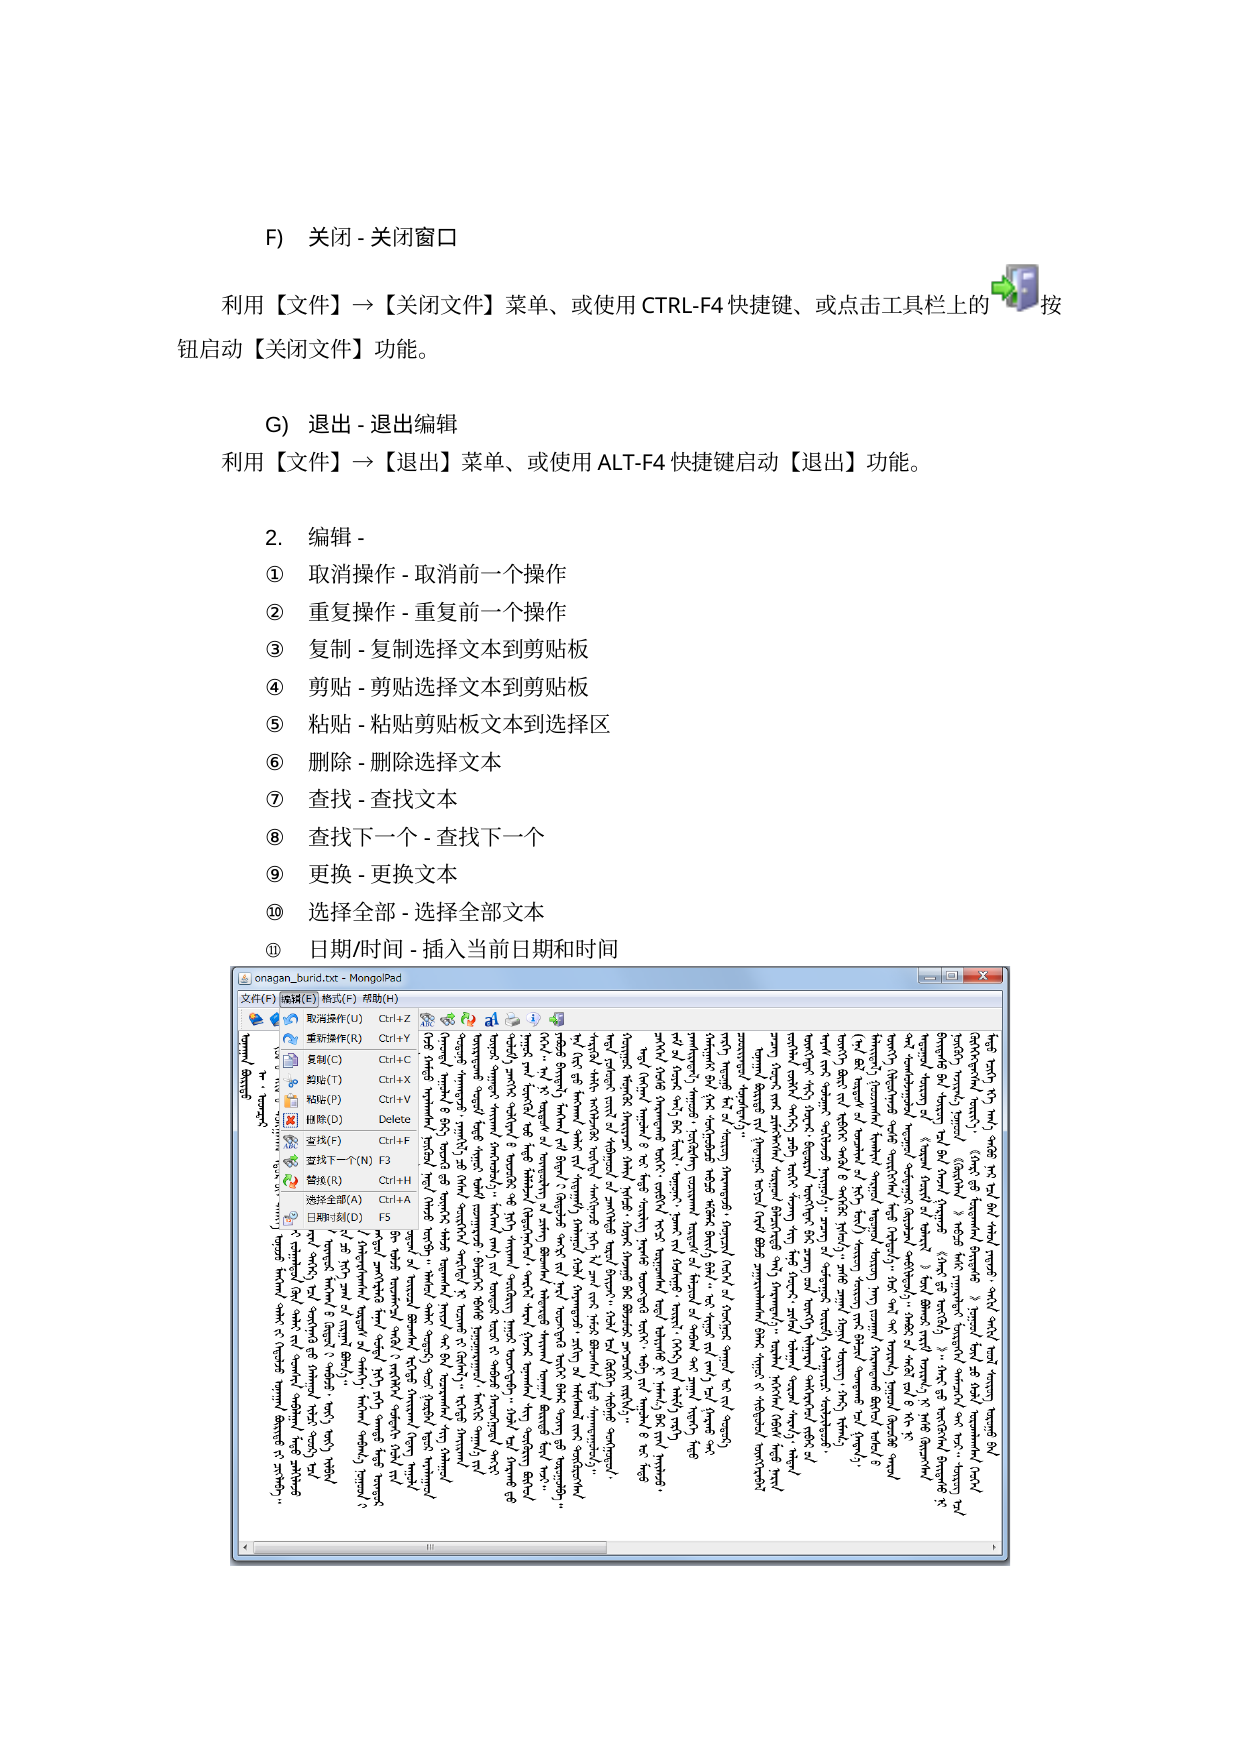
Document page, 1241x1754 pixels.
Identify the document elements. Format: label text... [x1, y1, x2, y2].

list 更换 - 更换文本 [265, 854, 1063, 892]
list 粘贴 - 粘贴剪贴板文本到选择区 [265, 704, 1063, 742]
list 日期/时间 - 插入当前日期和时间 [265, 929, 1063, 967]
picture [990, 263, 1041, 314]
list 复制 - 复制选择文本到剪贴板 [265, 629, 1063, 667]
picture [230, 966, 1011, 1566]
list 查找 - 查找文本 [265, 779, 1063, 817]
text 利用【文件】→【关闭文件】菜单、或使用CTRL-F4快捷键、或点击工具栏上的按钮启动【关闭文件】功能。 [177, 254, 1063, 367]
text 利用【文件】→【退出】菜单、或使用ALT-F4快捷键启动【退出】功能。 [177, 442, 1063, 479]
subtitle 退出 - 退出编辑 [265, 404, 1063, 442]
list 删除 - 删除选择文本 [265, 742, 1063, 779]
list 取消操作 - 取消前一个操作 [265, 554, 1063, 592]
subtitle 编辑 - [265, 517, 1063, 554]
list 剪贴 - 剪贴选择文本到剪贴板 [265, 667, 1063, 704]
list 选择全部 - 选择全部文本 [265, 892, 1063, 929]
list 查找下一个 - 查找下一个 [265, 817, 1063, 854]
subtitle 关闭 - 关闭窗口 [265, 217, 1063, 254]
list 重复操作 - 重复前一个操作 [265, 592, 1063, 629]
